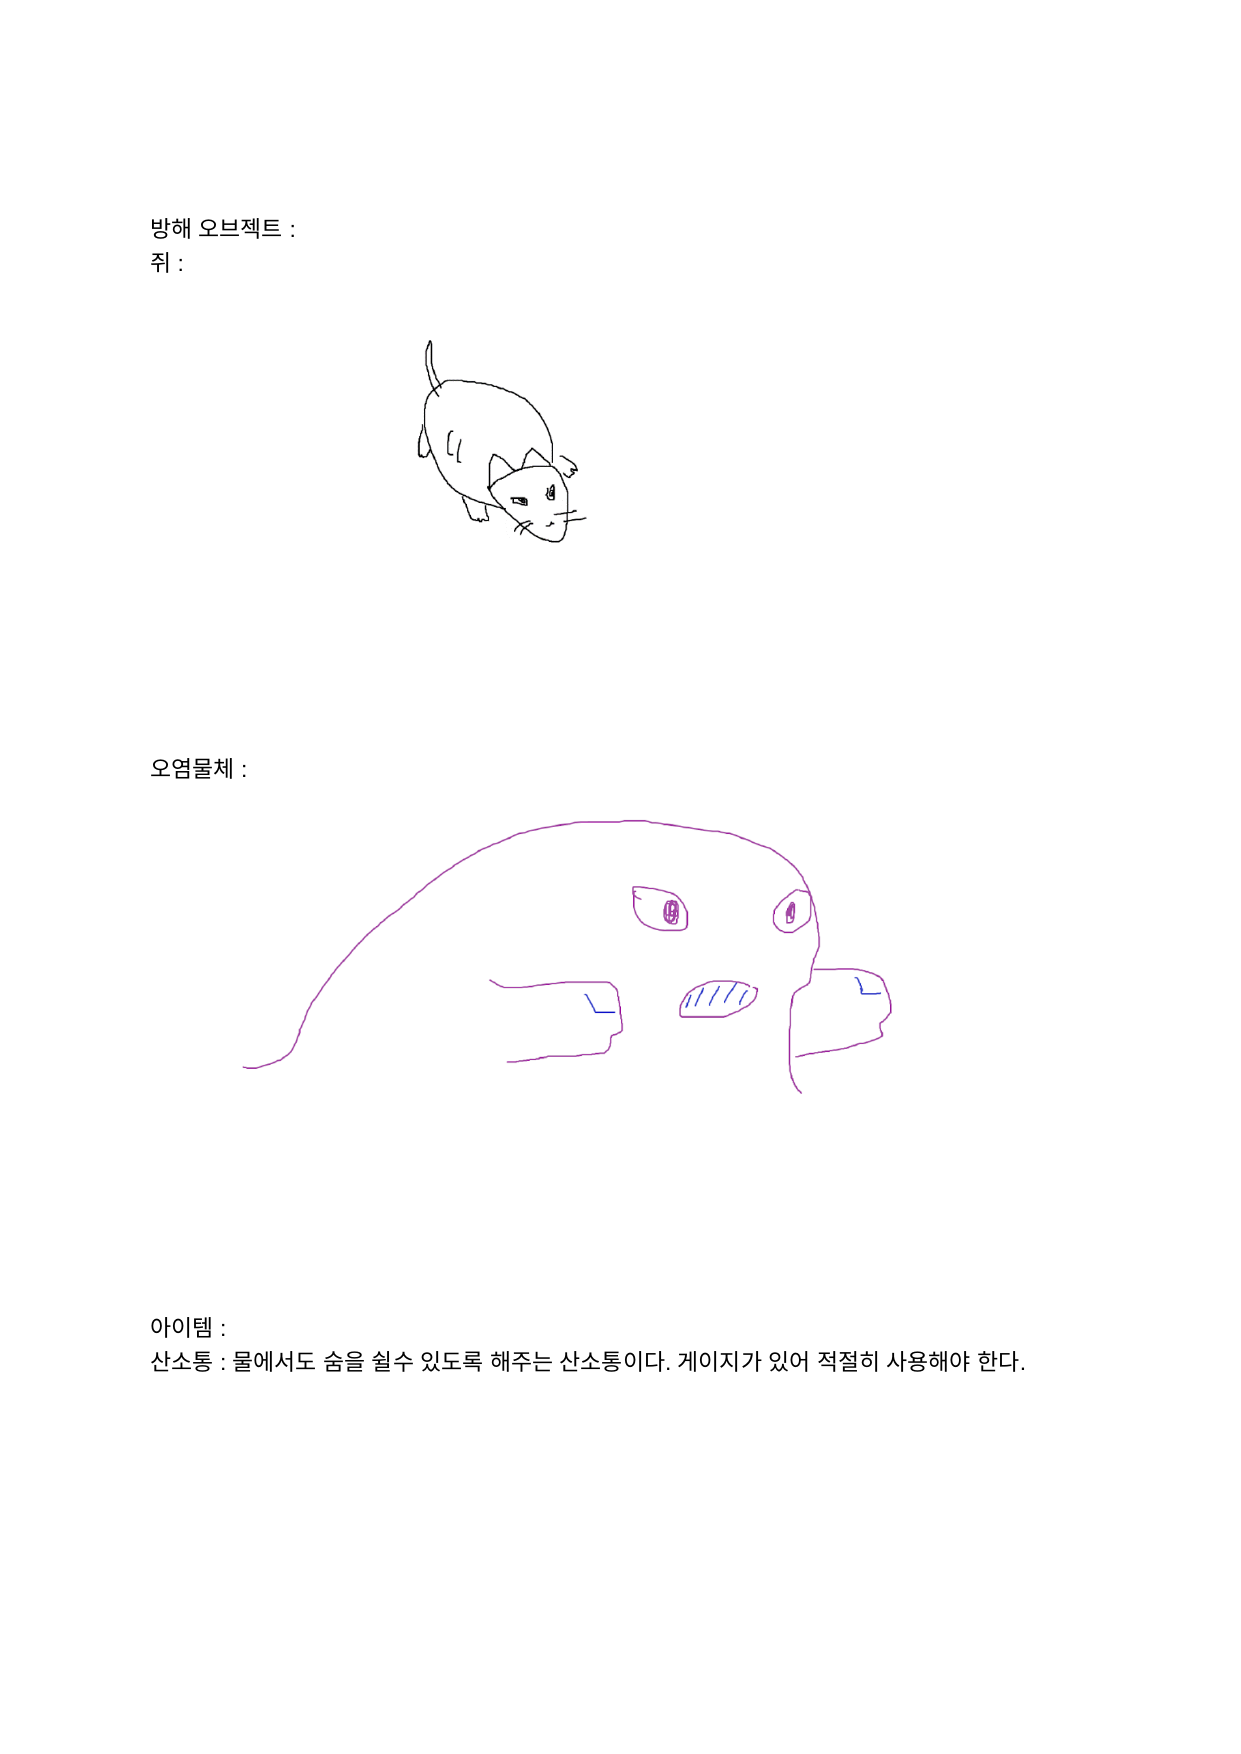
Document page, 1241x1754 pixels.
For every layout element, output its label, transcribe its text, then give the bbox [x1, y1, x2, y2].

text 산소통 : 물에서도 숨을 쉴수 있도록 해주는 산소통이다. 게이지가 있어 적절히 사용해야 한다. [150, 1343, 1090, 1377]
text 쥐 : [150, 244, 1090, 277]
picture [150, 277, 1091, 717]
text 방해 오브젝트 : [150, 211, 1090, 244]
text 오염물체 : [150, 751, 1090, 783]
picture [150, 783, 1091, 1223]
text 아이템 : [150, 1310, 1090, 1343]
